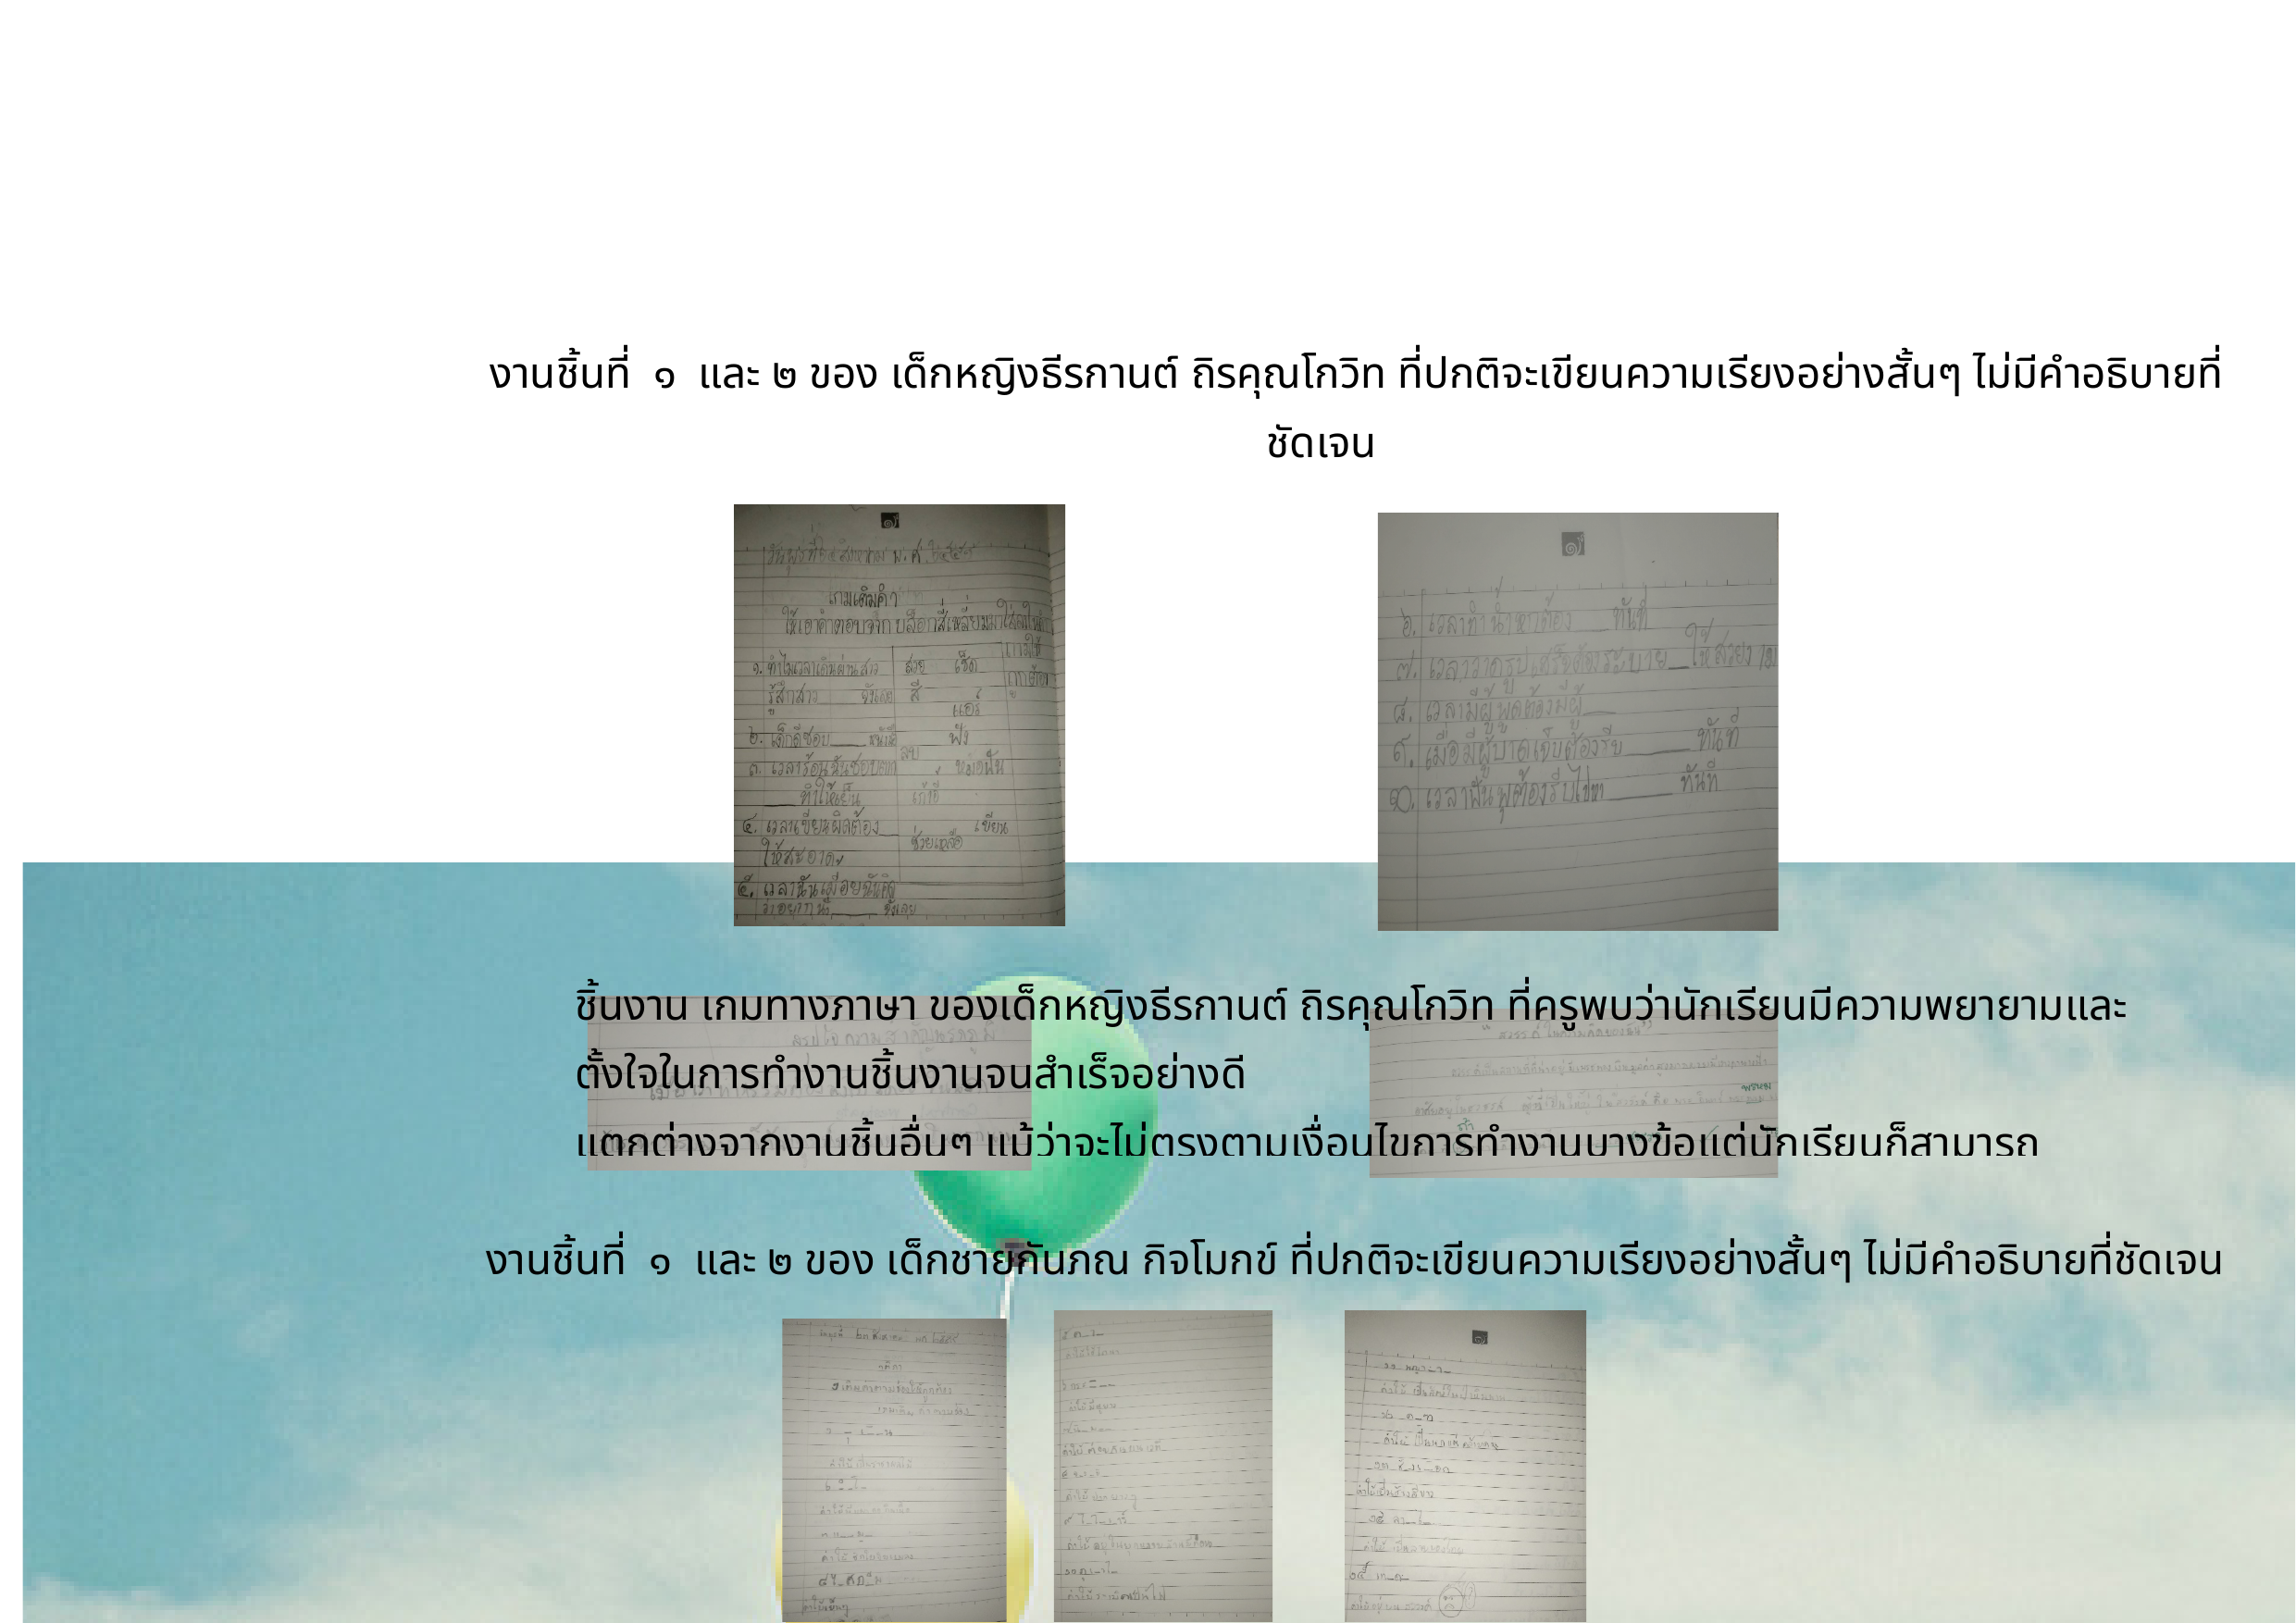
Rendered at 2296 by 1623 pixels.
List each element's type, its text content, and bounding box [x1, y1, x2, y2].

list งานชิ้นที่ ๑ และ ๒ ของ เด็กชายกันภณ กิจโมกข์ ที่ปกติจะเขียนความเรียงอย่างสั้นๆ ไม่มีคำอธิบายที่ชัดเจน [416, 1230, 2227, 1294]
list งานชิ้นที่ ๑ และ ๒ ของ เด็กหญิงธีรกานต์ ถิรคุณโกวิท ที่ปกติจะเขียนความเรียงอย่างสั้นๆ ไม่มีคำอธิบายที่ชัดเจน [416, 343, 2227, 477]
picture [22, 862, 2296, 1623]
